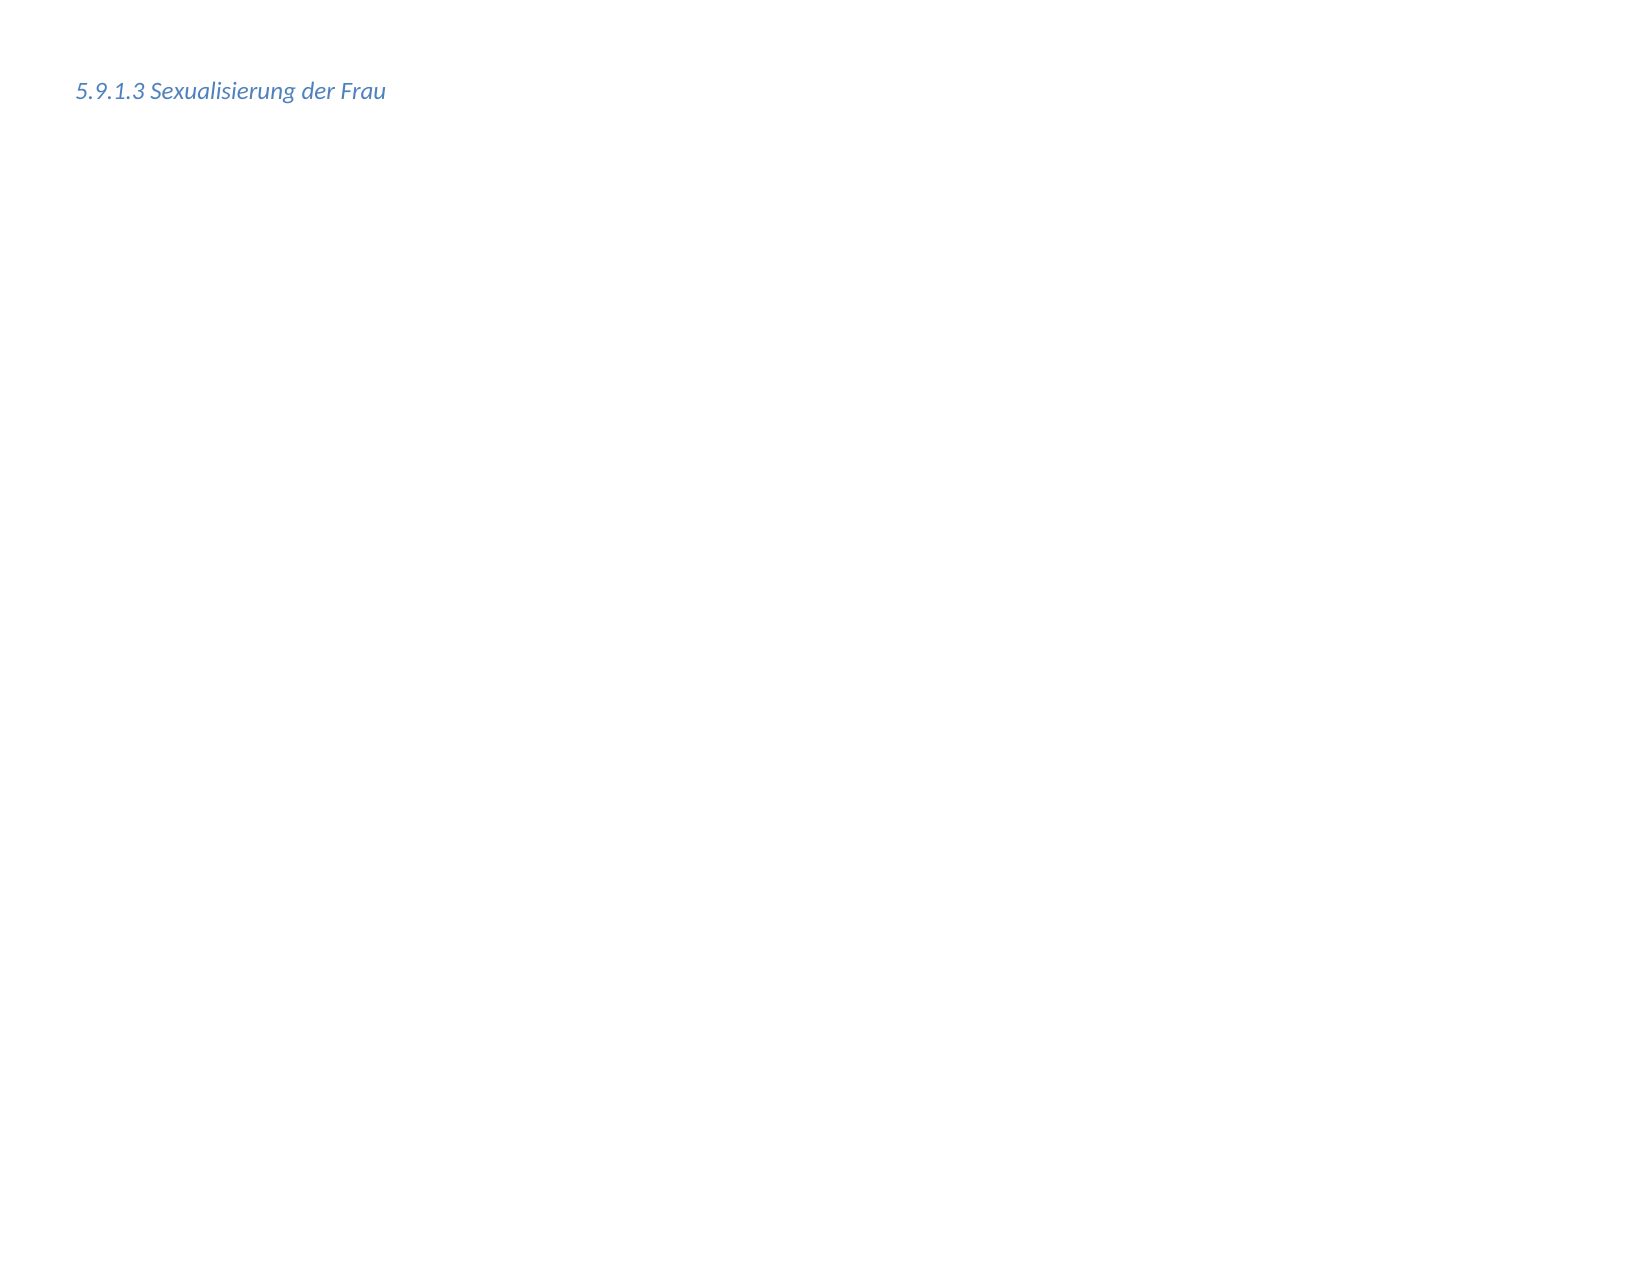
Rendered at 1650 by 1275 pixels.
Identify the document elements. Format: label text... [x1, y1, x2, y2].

subtitle 5.9.1.3 Sexualisierung der Frau [75, 75, 1575, 106]
